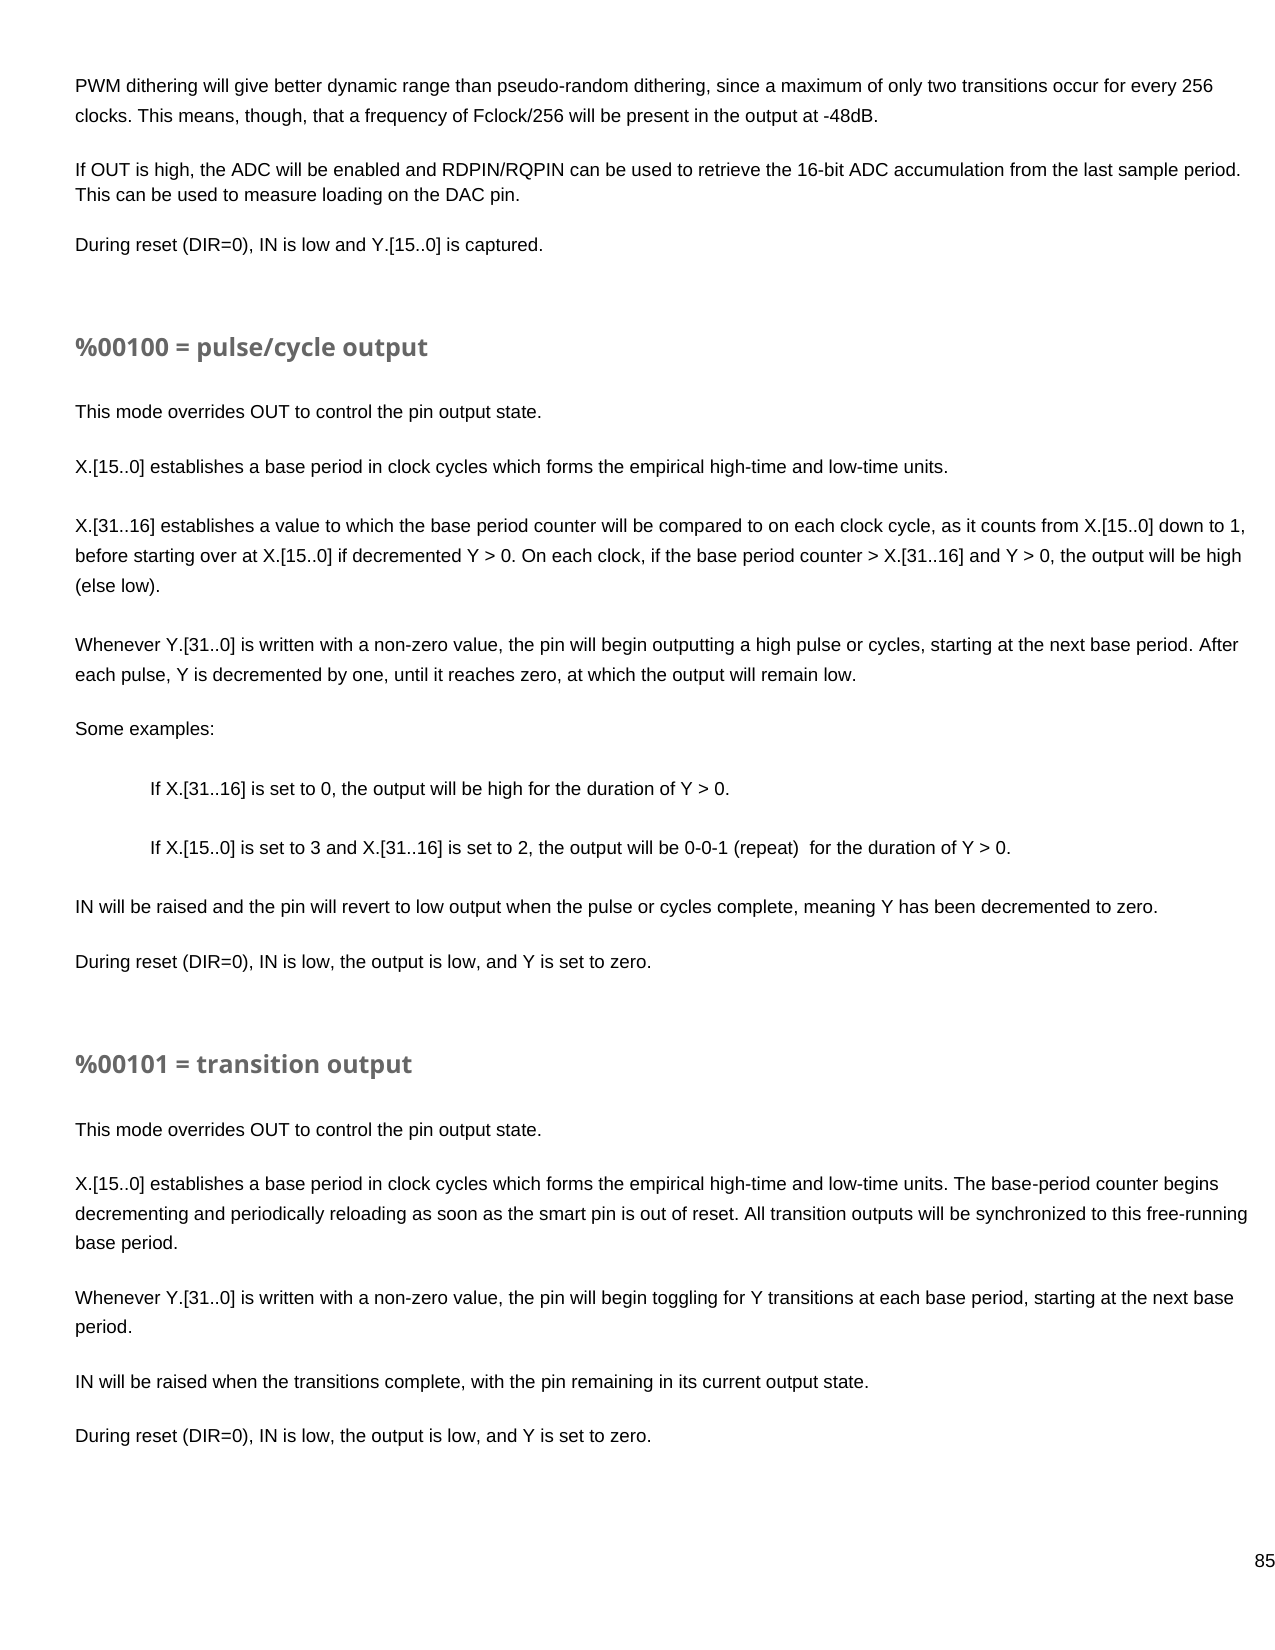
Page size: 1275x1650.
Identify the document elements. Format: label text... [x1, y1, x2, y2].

text X.[15..0] establishes a base period in clock cycles which forms the empirical high-time and low-time units. [75, 456, 1275, 477]
text If X.[31..16] is set to 0, the output will be high for the duration of Y > 0. [150, 777, 1275, 799]
text During reset (DIR=0), IN is low, the output is low, and Y is set to zero. [75, 1425, 1275, 1447]
text Whenever Y.[31..0] is written with a non-zero value, the pin will begin outputting a high pulse or cycles, starting at the next base period. After each pulse, Y is decremented by one, until it reaches zero, at which the output will remain low. [75, 634, 1275, 685]
text If OUT is high, the ADC will be enabled and RDPIN/RQPIN can be used to retrieve the 16-bit ADC accumulation from the last sample period. This can be used to measure loading on the DAC pin. [75, 159, 1275, 206]
text IN will be raised and the pin will revert to low output when the pulse or cycles complete, meaning Y has been decremented to zero. [75, 896, 1275, 918]
text IN will be raised when the transitions complete, with the pin remaining in its current output state. [75, 1371, 1275, 1392]
text Whenever Y.[31..0] is written with a non-zero value, the pin will begin toggling for Y transitions at each base period, starting at the next base period. [75, 1287, 1275, 1338]
subtitle %00101 = transition output [75, 1047, 1275, 1081]
text This mode overrides OUT to control the pin output state. [75, 401, 1275, 423]
text Some examples: [75, 718, 1275, 739]
text X.[15..0] establishes a base period in clock cycles which forms the empirical high-time and low-time units. The base-period counter begins decrementing and periodically reloading as soon as the smart pin is out of reset. All transition outputs will be synchronized to this free-running base period. [75, 1173, 1275, 1254]
text X.[31..16] establishes a value to which the base period counter will be compared to on each clock cycle, as it counts from X.[15..0] down to 1, before starting over at X.[15..0] if decremented Y > 0. On each clock, if the base period counter > X.[31..16] and Y > 0, the output will be high (else low). [75, 515, 1275, 596]
text This mode overrides OUT to control the pin output state. [75, 1118, 1275, 1140]
text During reset (DIR=0), IN is low, the output is low, and Y is set to zero. [75, 951, 1275, 972]
text During reset (DIR=0), IN is low and Y.[15..0] is captured. [75, 233, 1275, 255]
subtitle %00100 = pulse/cycle output [75, 329, 1275, 363]
text If X.[15..0] is set to 3 and X.[31..16] is set to 2, the output will be 0-0-1 (repeat) for the duration of Y > 0. [75, 837, 1275, 858]
text PWM dithering will give better dynamic range than pseudo-random dithering, since a maximum of only two transitions occur for every 256 clocks. This means, though, that a frequency of Fclock/256 will be present in the output at -48dB. [75, 75, 1275, 126]
